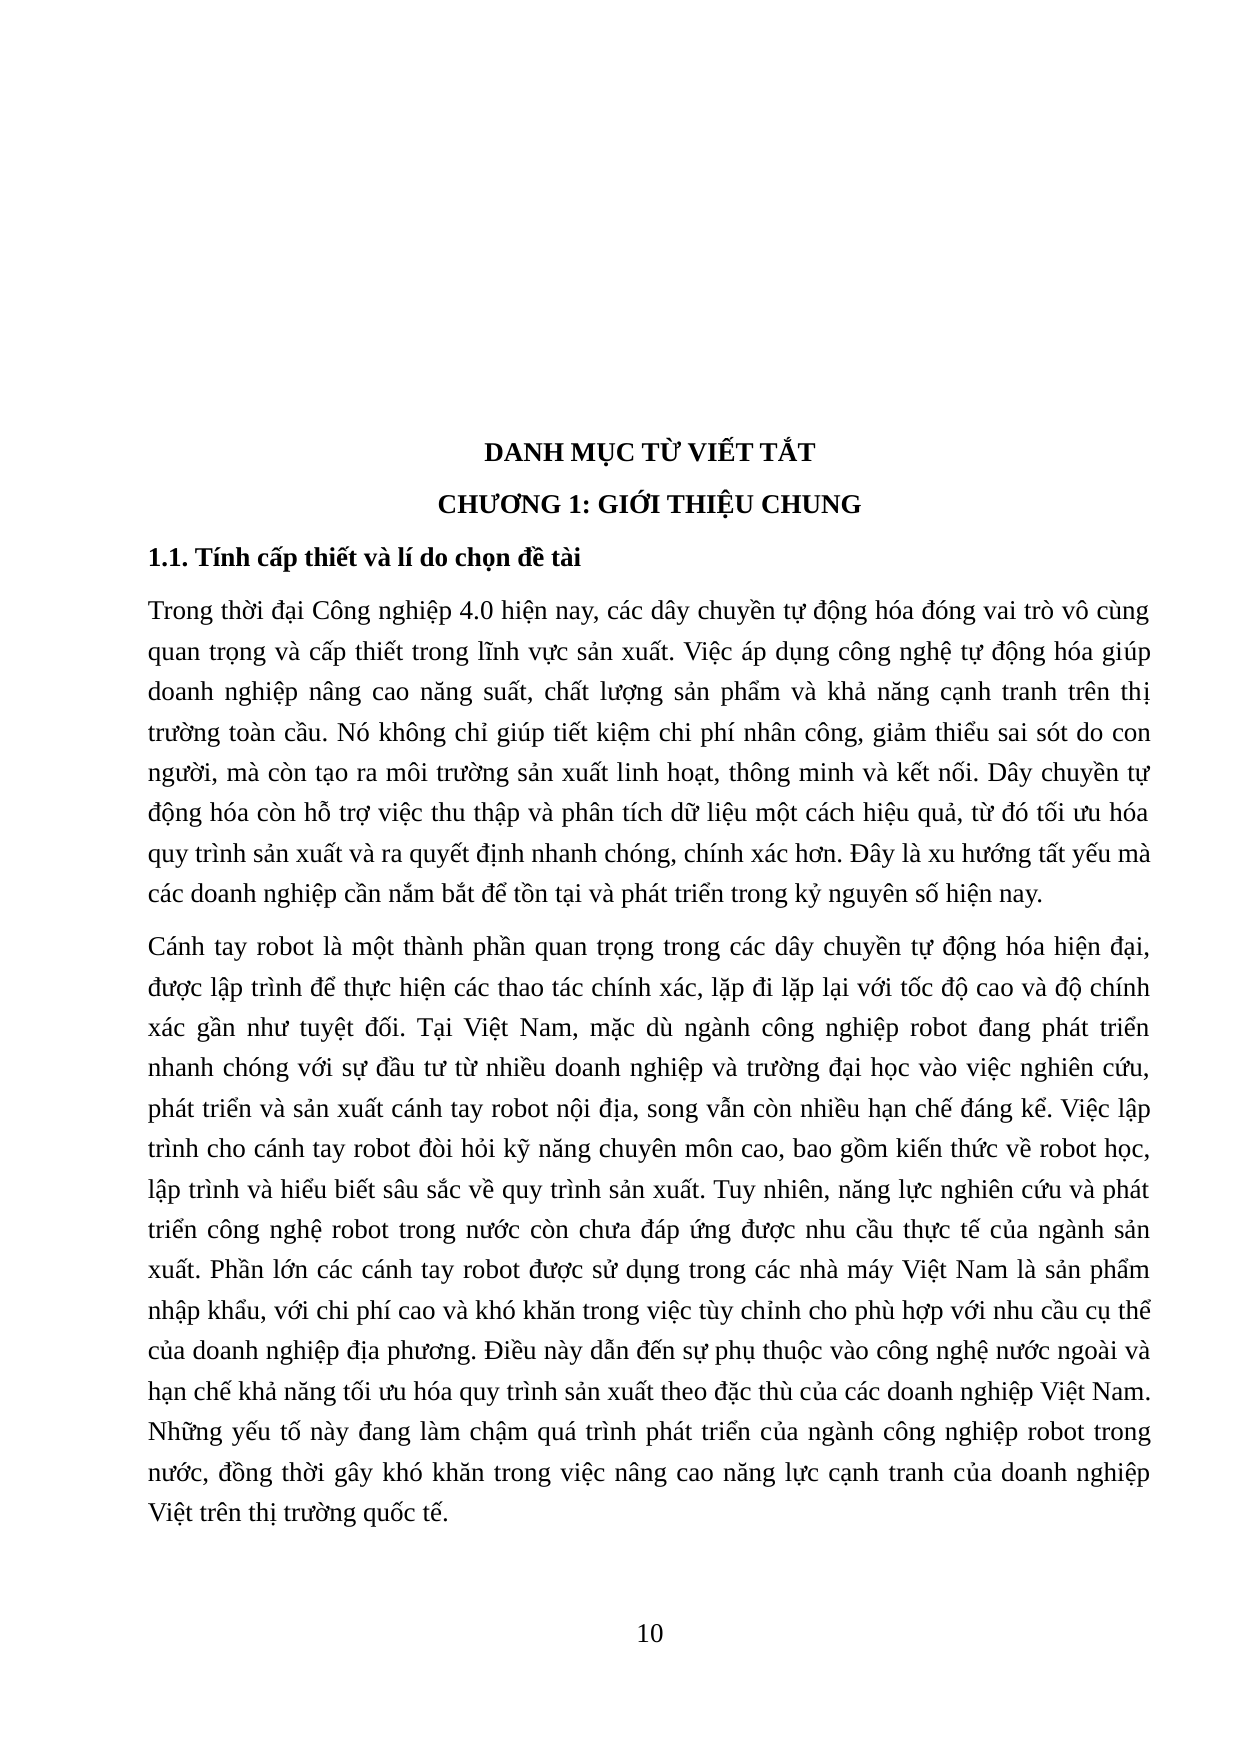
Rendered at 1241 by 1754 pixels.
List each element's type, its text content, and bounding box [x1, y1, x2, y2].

text DANH MỤC TỪ VIẾT TẮT [148, 436, 1152, 467]
text CHƯƠNG 1: GIỚI THIỆU CHUNG [148, 488, 1152, 520]
text 1.1. Tính cấp thiết và lí do chọn đề tài [148, 541, 1152, 573]
text Cánh tay robot là một thành phần quan trọng trong các dây chuyền tự động hóa hiện đại, được lập trình để thực hiện các thao tác chính xác, lặp đi lặp lại với tốc độ cao và độ chính xác gần như tuyệt đối. Tại Việt Nam, mặc dù ngành công nghiệp robot đang phát triển nhanh chóng với sự đầu tư từ nhiều doanh nghiệp và trường đại học vào việc nghiên cứu, phát triển và sản xuất cánh tay robot nội địa, song vẫn còn nhiều hạn chế đáng kể. Việc lập trình cho cánh tay robot đòi hỏi kỹ năng chuyên môn cao, bao gồm kiến thức về robot học, lập trình và hiểu biết sâu sắc về quy trình sản xuất. Tuy nhiên, năng lực nghiên cứu và phát triển công nghệ robot trong nước còn chưa đáp ứng được nhu cầu thực tế của ngành sản xuất. Phần lớn các cánh tay robot được sử dụng trong các nhà máy Việt Nam là sản phẩm nhập khẩu, với chi phí cao và khó khăn trong việc tùy chỉnh cho phù hợp với nhu cầu cụ thể của doanh nghiệp địa phương. Điều này dẫn đến sự phụ thuộc vào công nghệ nước ngoài và hạn chế khả năng tối ưu hóa quy trình sản xuất theo đặc thù của các doanh nghiệp Việt Nam. Những yếu tố này đang làm chậm quá trình phát triển của ngành công nghiệp robot trong nước, đồng thời gây khó khăn trong việc nâng cao năng lực cạnh tranh của doanh nghiệp Việt trên thị trường quốc tế. [148, 930, 1152, 1527]
text Trong thời đại Công nghiệp 4.0 hiện nay, các dây chuyền tự động hóa đóng vai trò vô cùng quan trọng và cấp thiết trong lĩnh vực sản xuất. Việc áp dụng công nghệ tự động hóa giúp doanh nghiệp nâng cao năng suất, chất lượng sản phẩm và khả năng cạnh tranh trên thị trường toàn cầu. Nó không chỉ giúp tiết kiệm chi phí nhân công, giảm thiểu sai sót do con người, mà còn tạo ra môi trường sản xuất linh hoạt, thông minh và kết nối. Dây chuyền tự động hóa còn hỗ trợ việc thu thập và phân tích dữ liệu một cách hiệu quả, từ đó tối ưu hóa quy trình sản xuất và ra quyết định nhanh chóng, chính xác hơn. Đây là xu hướng tất yếu mà các doanh nghiệp cần nắm bắt để tồn tại và phát triển trong kỷ nguyên số hiện nay. [148, 594, 1152, 908]
